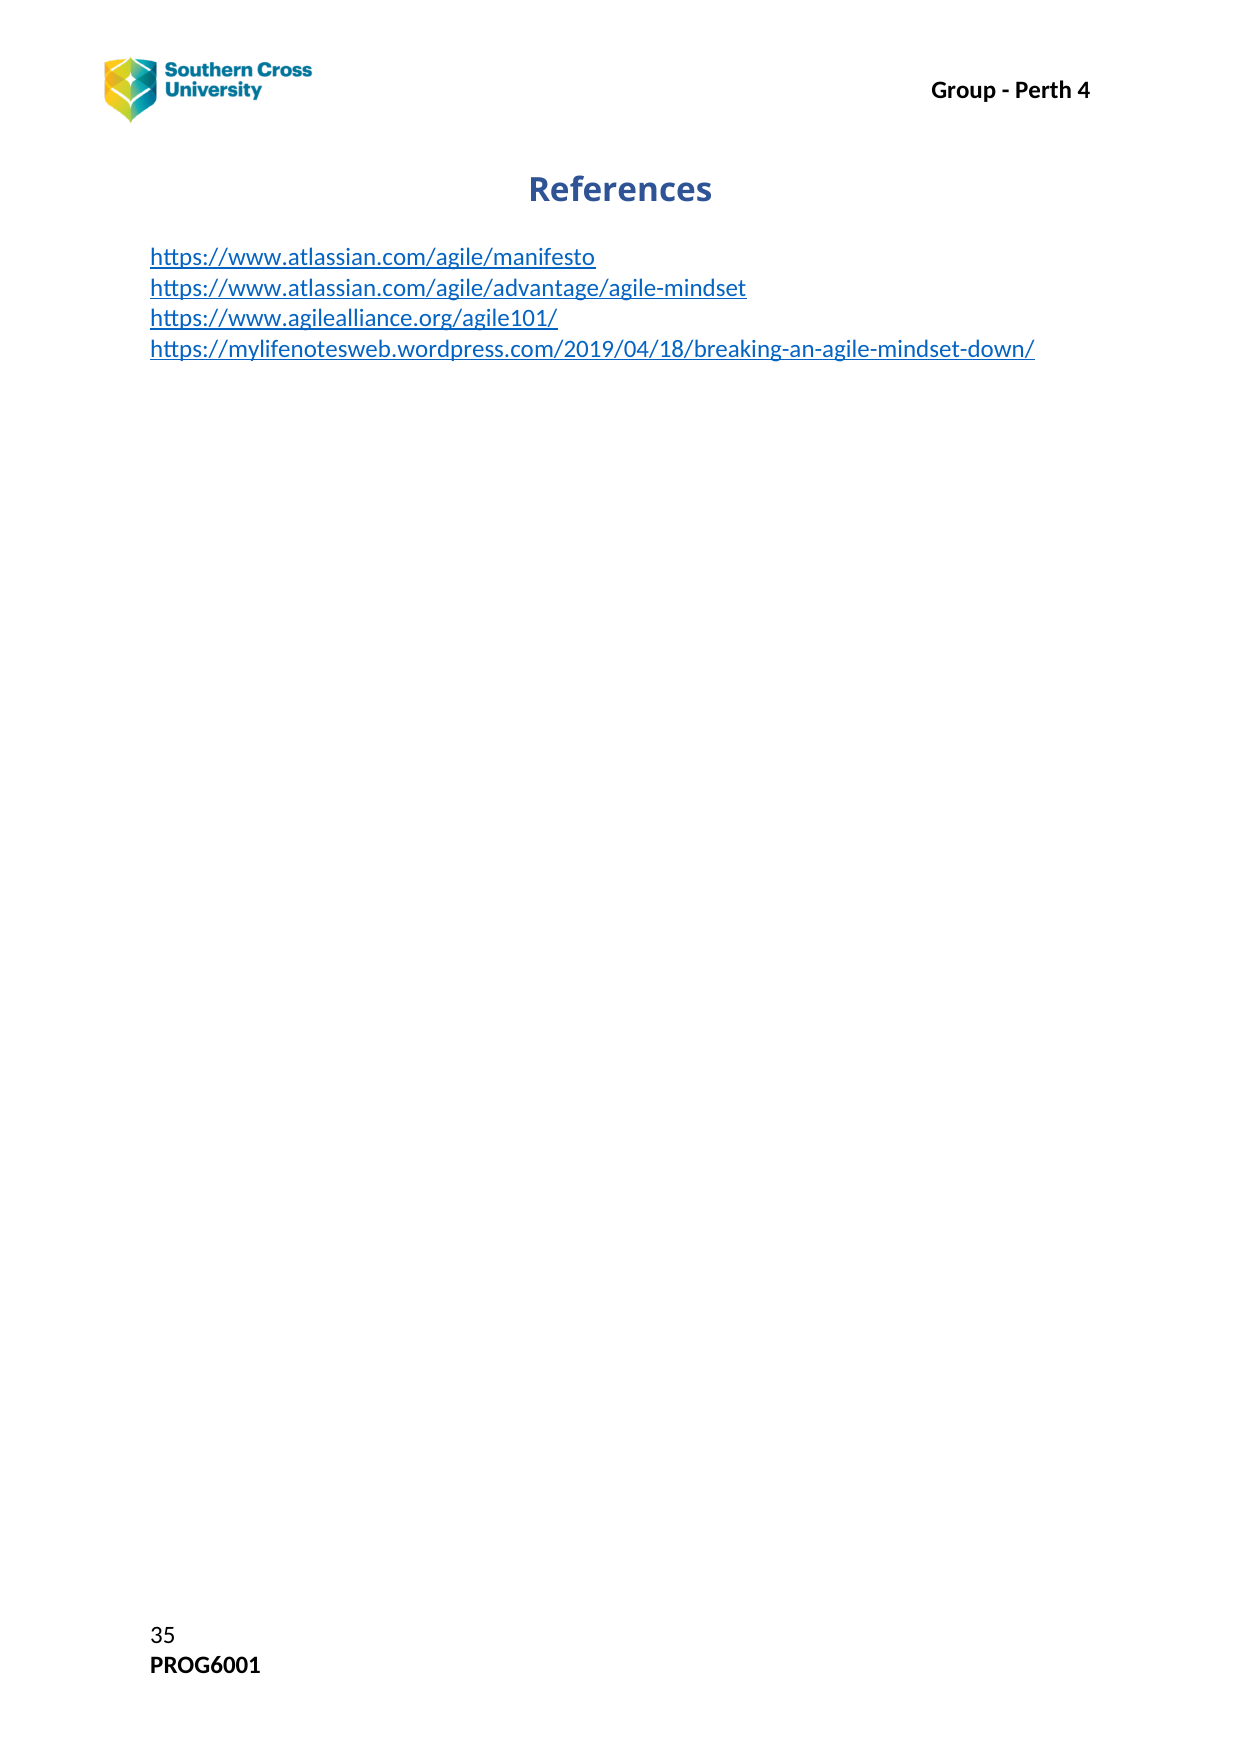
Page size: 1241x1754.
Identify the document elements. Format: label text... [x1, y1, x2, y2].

text https://www.atlassian.com/agile/advantage/agile-mindset [150, 272, 1090, 302]
text https://www.atlassian.com/agile/manifesto [150, 241, 1090, 272]
text https://www.agilealliance.org/agile101/ [150, 302, 1090, 333]
subtitle References [150, 165, 1090, 211]
text https://mylifenotesweb.wordpress.com/2019/04/18/breaking-an-agile-mindset-down/ [150, 333, 1090, 363]
picture [98, 54, 326, 129]
